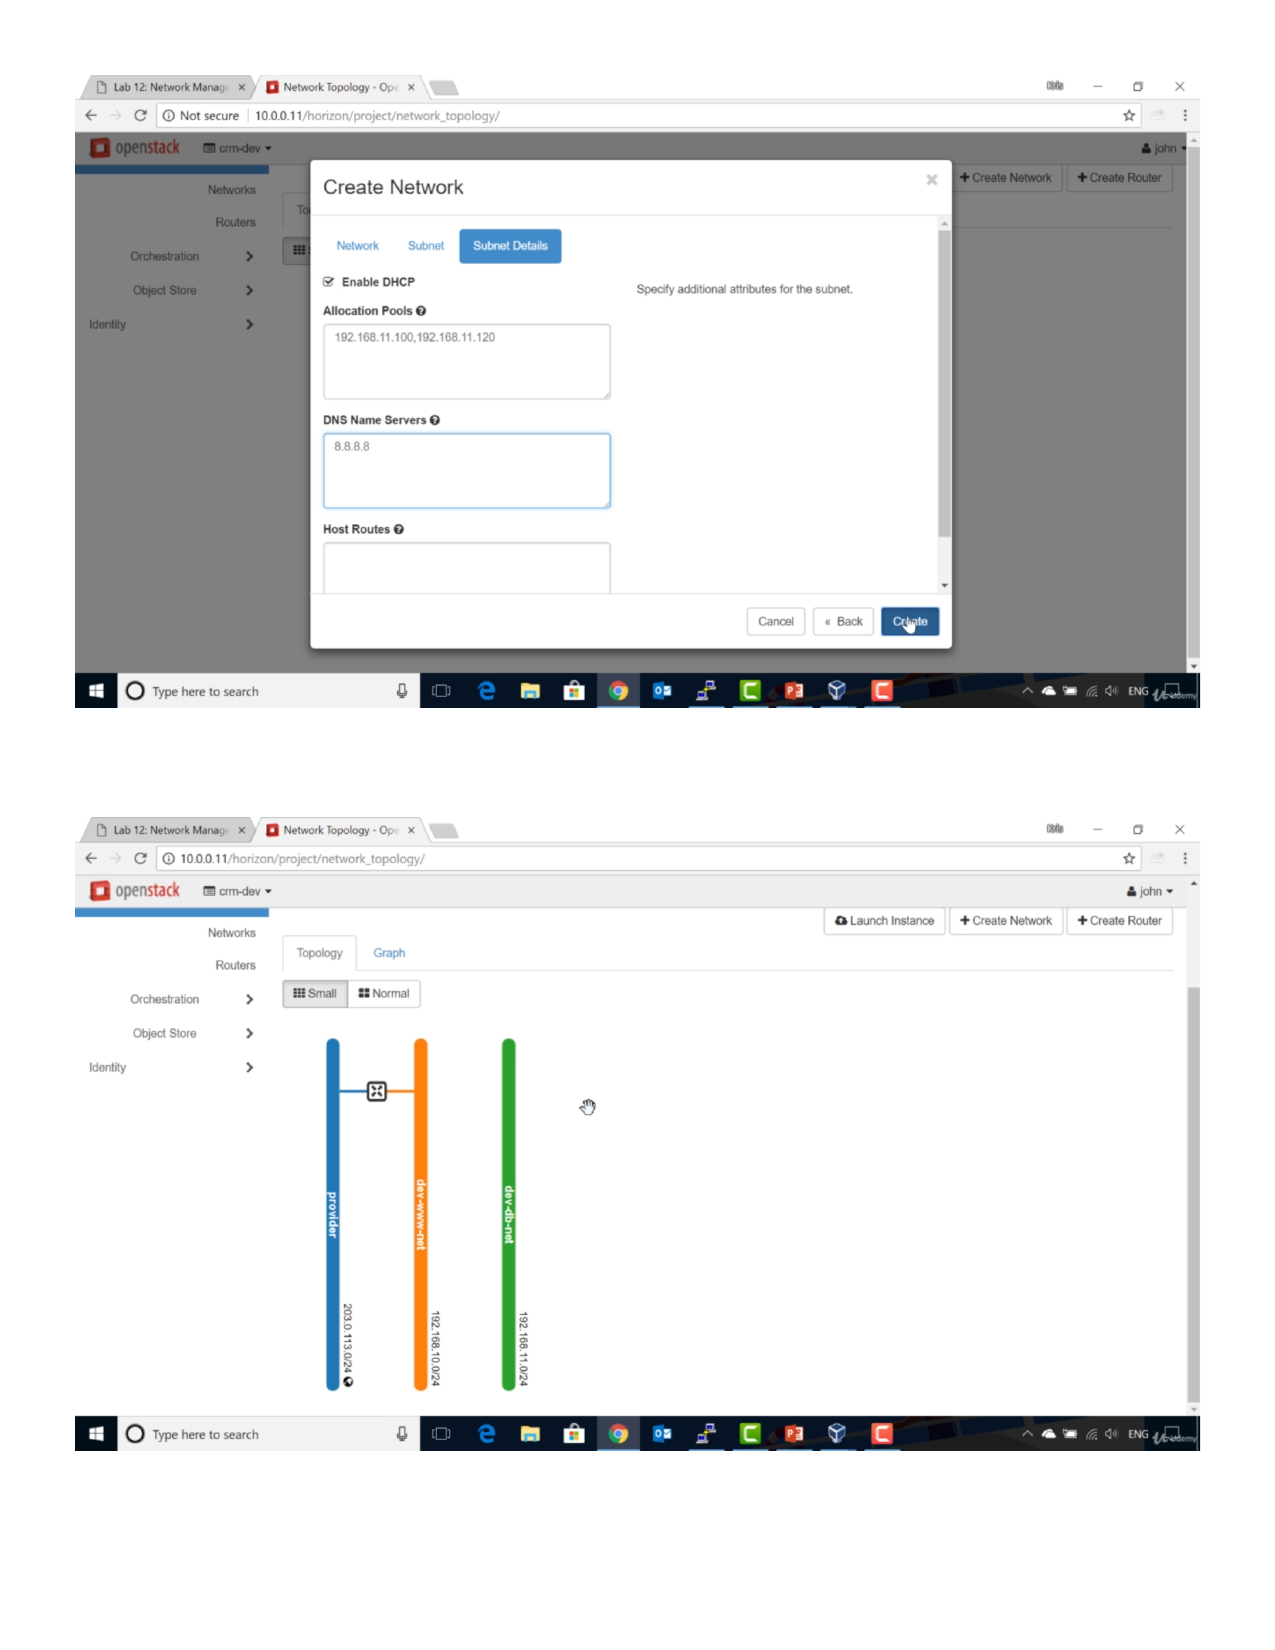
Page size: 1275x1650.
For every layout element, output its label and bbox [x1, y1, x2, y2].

picture [75, 817, 1200, 1451]
picture [75, 75, 1200, 708]
